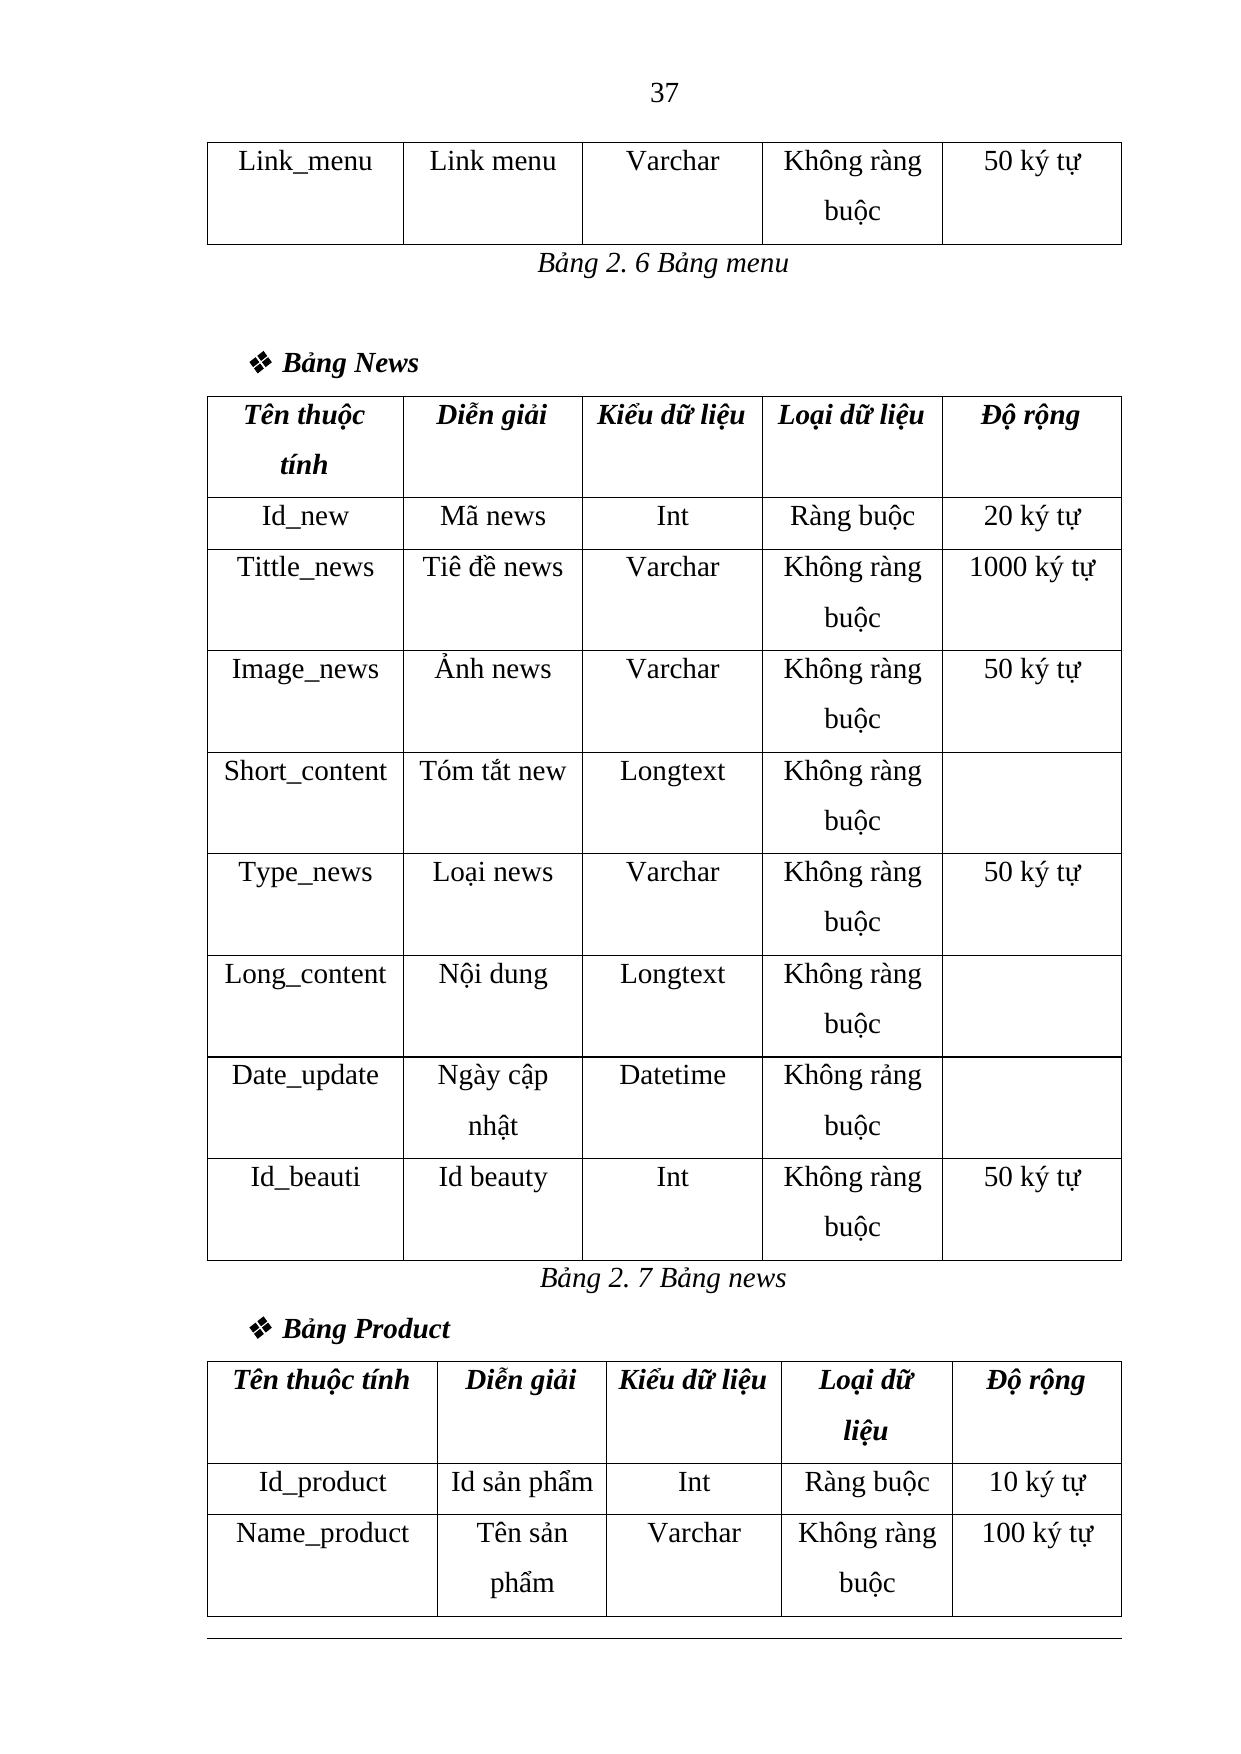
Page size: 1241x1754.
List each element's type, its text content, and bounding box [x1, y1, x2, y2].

table_cell 100 ký tự [953, 1515, 1121, 1616]
table_cell 1000 ký tự [943, 550, 1121, 650]
table_cell Không ràng buộc [763, 1159, 942, 1259]
table_cell Longtext [583, 956, 762, 1056]
table_cell 50 ký tự [943, 651, 1121, 752]
table_header Độ rộng [943, 397, 1121, 497]
table_cell Ràng buộc [782, 1464, 952, 1514]
table_cell 50 ký tự [943, 1159, 1121, 1259]
table_cell Int [583, 498, 762, 548]
text Bảng 2. 7 Bảng news [207, 1261, 1122, 1294]
table_cell Id_product [208, 1464, 437, 1514]
table_cell Varchar [583, 854, 762, 955]
list Bảng Product [244, 1311, 1122, 1344]
table_cell 20 ký tự [943, 498, 1121, 548]
table_cell Varchar [583, 651, 762, 752]
table_cell Không ràng buộc [763, 956, 942, 1056]
table_cell Id_beauti [208, 1159, 403, 1259]
table_header Loại dữ liệu [763, 397, 942, 497]
table_cell Tiê đề news [404, 550, 582, 650]
table_cell Id sản phẩm [438, 1464, 606, 1514]
table_cell Mã news [404, 498, 582, 548]
table_cell Tên sản phẩm [438, 1515, 606, 1616]
table_cell Tittle_news [208, 550, 403, 650]
table_cell Image_news [208, 651, 403, 752]
table_cell Loại news [404, 854, 582, 955]
table_cell Không rảng buộc [763, 1058, 942, 1158]
table_cell Varchar [583, 143, 762, 244]
table_cell Longtext [583, 753, 762, 853]
table_cell Int [583, 1159, 762, 1259]
table_cell Tóm tắt new [404, 753, 582, 853]
table_header Tên thuộc tính [208, 1362, 437, 1463]
table_cell Link_menu [208, 143, 403, 244]
text Bảng 2. 6 Bảng menu [207, 245, 1122, 278]
table_cell 50 ký tự [943, 854, 1121, 955]
table_cell Không ràng buộc [763, 143, 942, 244]
table_cell Id_new [208, 498, 403, 548]
table_cell 10 ký tự [953, 1464, 1121, 1514]
table_cell [943, 753, 1121, 853]
table_cell 50 ký tự [943, 143, 1121, 244]
table_cell Ràng buộc [763, 498, 942, 548]
table_cell Int [607, 1464, 781, 1514]
table_cell Ảnh news [404, 651, 582, 752]
table_cell Không ràng buộc [763, 651, 942, 752]
table_cell Ngày cập nhật [404, 1058, 582, 1158]
table_cell Id beauty [404, 1159, 582, 1259]
table_cell Không ràng buộc [763, 854, 942, 955]
table_cell Nội dung [404, 956, 582, 1056]
table_header Kiểu dữ liệu [583, 397, 762, 497]
table_cell [943, 956, 1121, 1056]
table_header Tên thuộc tính [208, 397, 403, 497]
table_cell Datetime [583, 1058, 762, 1158]
table_header Kiểu dữ liệu [607, 1362, 781, 1463]
table_header Diễn giải [438, 1362, 606, 1463]
table_cell Varchar [607, 1515, 781, 1616]
table_cell Name_product [208, 1515, 437, 1616]
table_cell Short_content [208, 753, 403, 853]
list Bảng News [244, 345, 1122, 379]
table_cell Type_news [208, 854, 403, 955]
table_cell Link menu [404, 143, 582, 244]
table_cell Date_update [208, 1058, 403, 1158]
table_cell [943, 1058, 1121, 1158]
table_header Độ rộng [953, 1362, 1121, 1463]
table_header Diễn giải [404, 397, 582, 497]
table_cell Không ràng buộc [763, 753, 942, 853]
table_cell Long_content [208, 956, 403, 1056]
table_cell Varchar [583, 550, 762, 650]
table_cell Không ràng buộc [782, 1515, 952, 1616]
table_cell Không ràng buộc [763, 550, 942, 650]
table_header Loại dữ liệu [782, 1362, 952, 1463]
